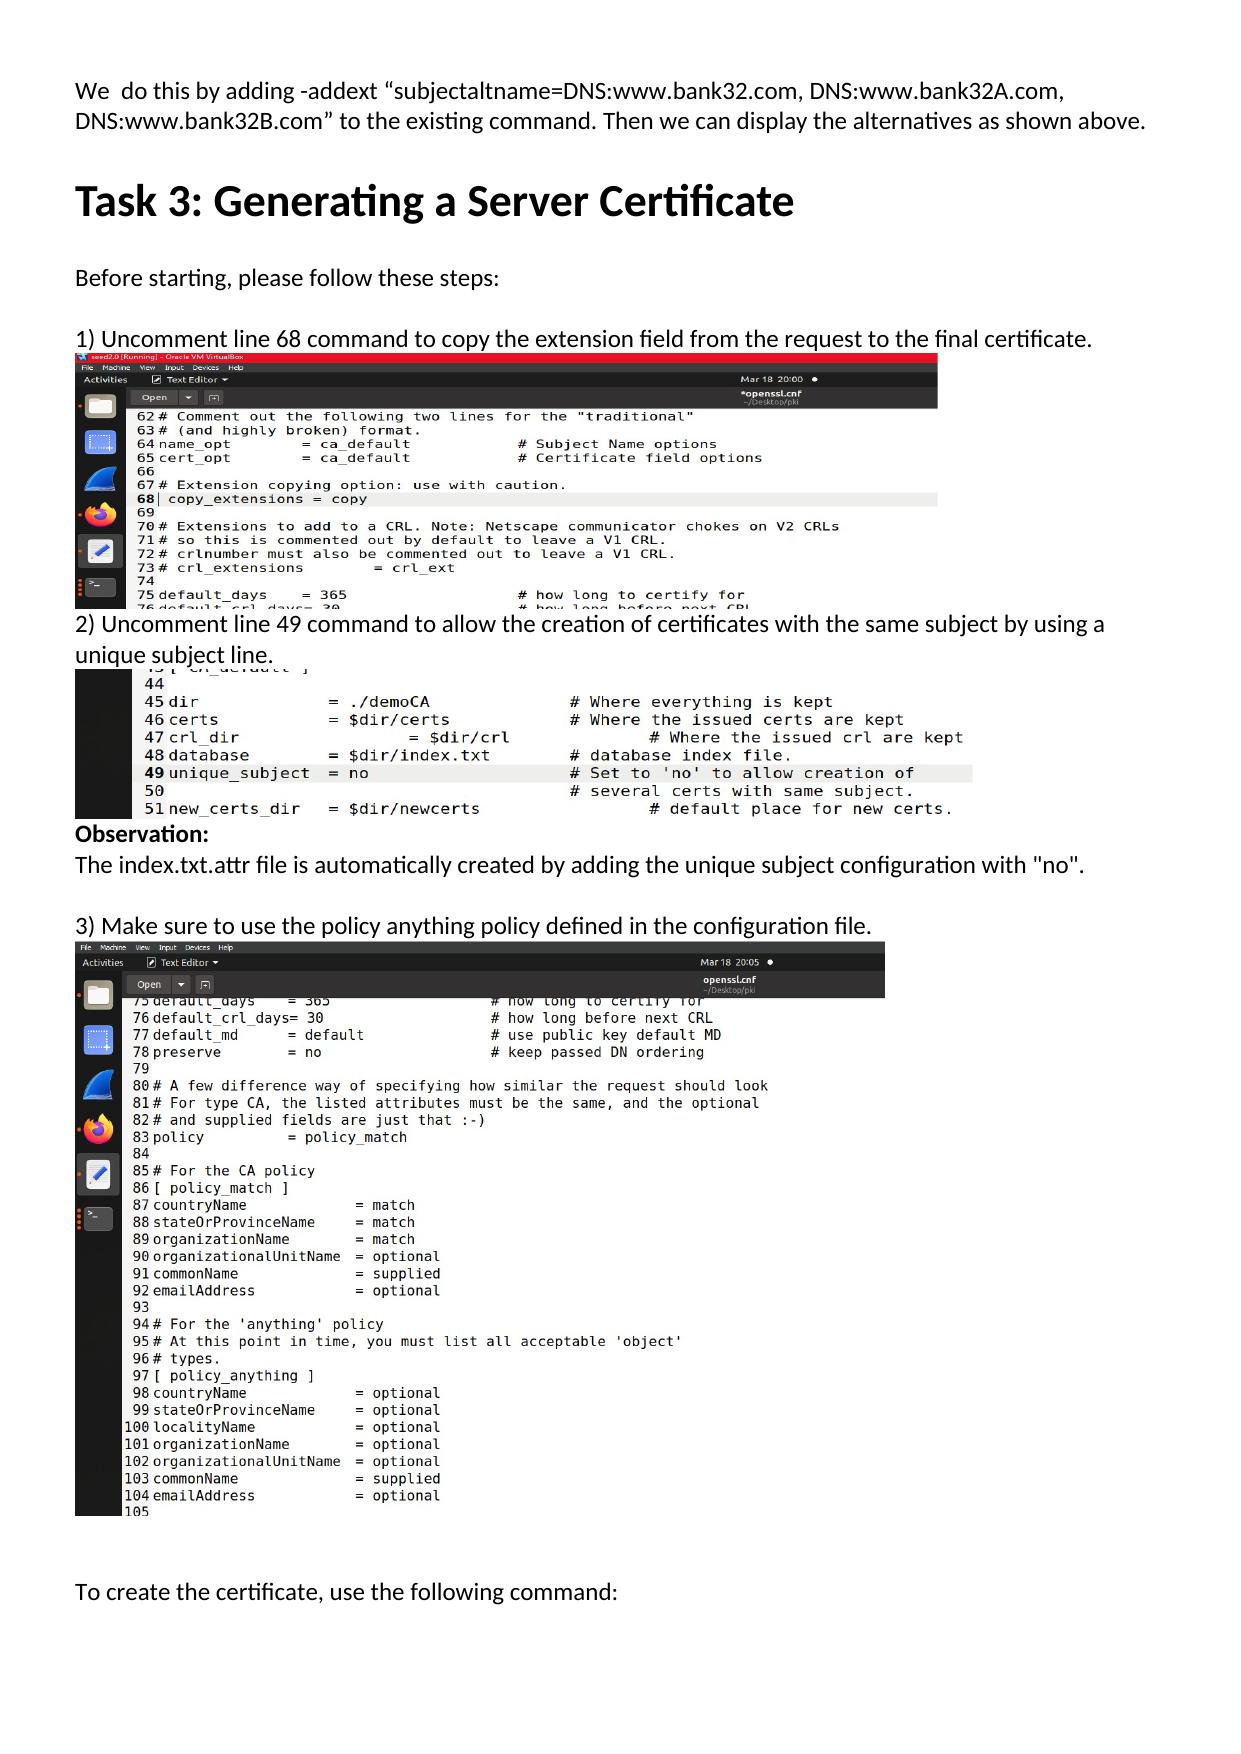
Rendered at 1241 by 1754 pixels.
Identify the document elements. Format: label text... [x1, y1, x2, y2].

text Before starting, please follow these steps: [75, 262, 1165, 292]
text The index.txt.attr file is automatically created by adding the unique subject configuration with "no". [75, 849, 1165, 879]
picture [75, 353, 938, 609]
text We do this by adding -addext “subjectaltname=DNS:www.bank32.com, DNS:www.bank32A.com, DNS:www.bank32B.com” to the existing command. Then we can display the alternatives as shown above. [75, 75, 1165, 136]
subtitle Task 3: Generating a Server Certificate [75, 171, 1165, 227]
text 3) Make sure to use the policy anything policy defined in the configuration file. [75, 910, 1165, 941]
text 1) Uncomment line 68 command to copy the extension field from the request to the final certificate. [75, 323, 1165, 353]
text Observation: [75, 818, 1165, 849]
picture [75, 940, 885, 1516]
text To create the certificate, use the following command: [75, 1576, 1165, 1607]
list Uncomment line 49 command to allow the creation of certificates with the same subject by using a unique subject line. [75, 608, 1165, 669]
picture [75, 669, 973, 819]
